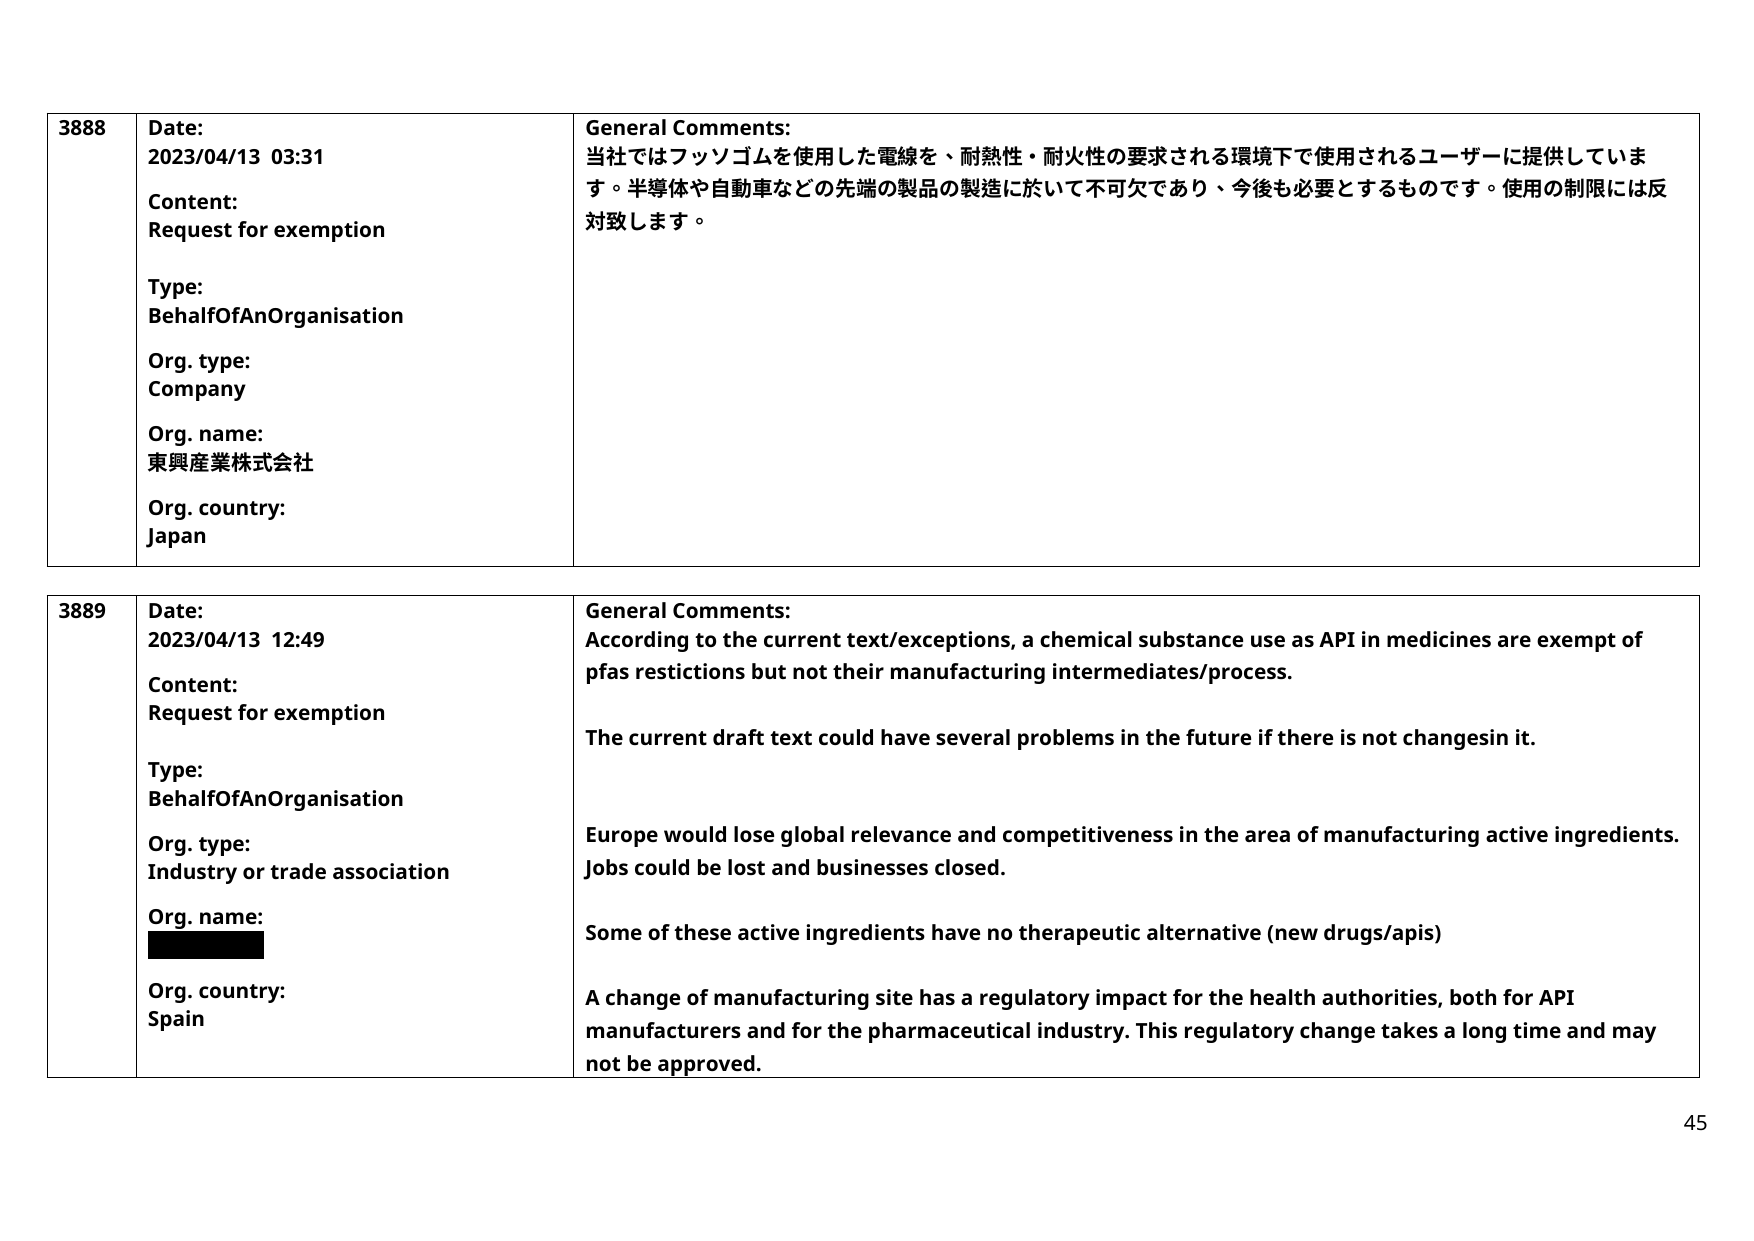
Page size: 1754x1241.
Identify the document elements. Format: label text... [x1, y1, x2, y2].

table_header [574, 596, 1699, 1077]
table_header 3888 [48, 114, 136, 566]
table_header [137, 596, 573, 1077]
table_header General Comments: 当社ではフッソゴムを使用した電線を、耐熱性・耐火性の要求される環境下で使用されるユーザーに提供しています。半導体や自動車などの先端の製品の製造に於いて不可欠であり、今後も必要とするものです。使用の制限には反対致します。 [574, 114, 1699, 566]
table_header 3889 [48, 596, 136, 1077]
table_header Date: 2023/04/13 03:31 Content: Request for exemption Type: BehalfOfAnOrganisation Org. type: Company Org. name: 東興産業株式会社 Org. country: Japan [137, 114, 573, 566]
